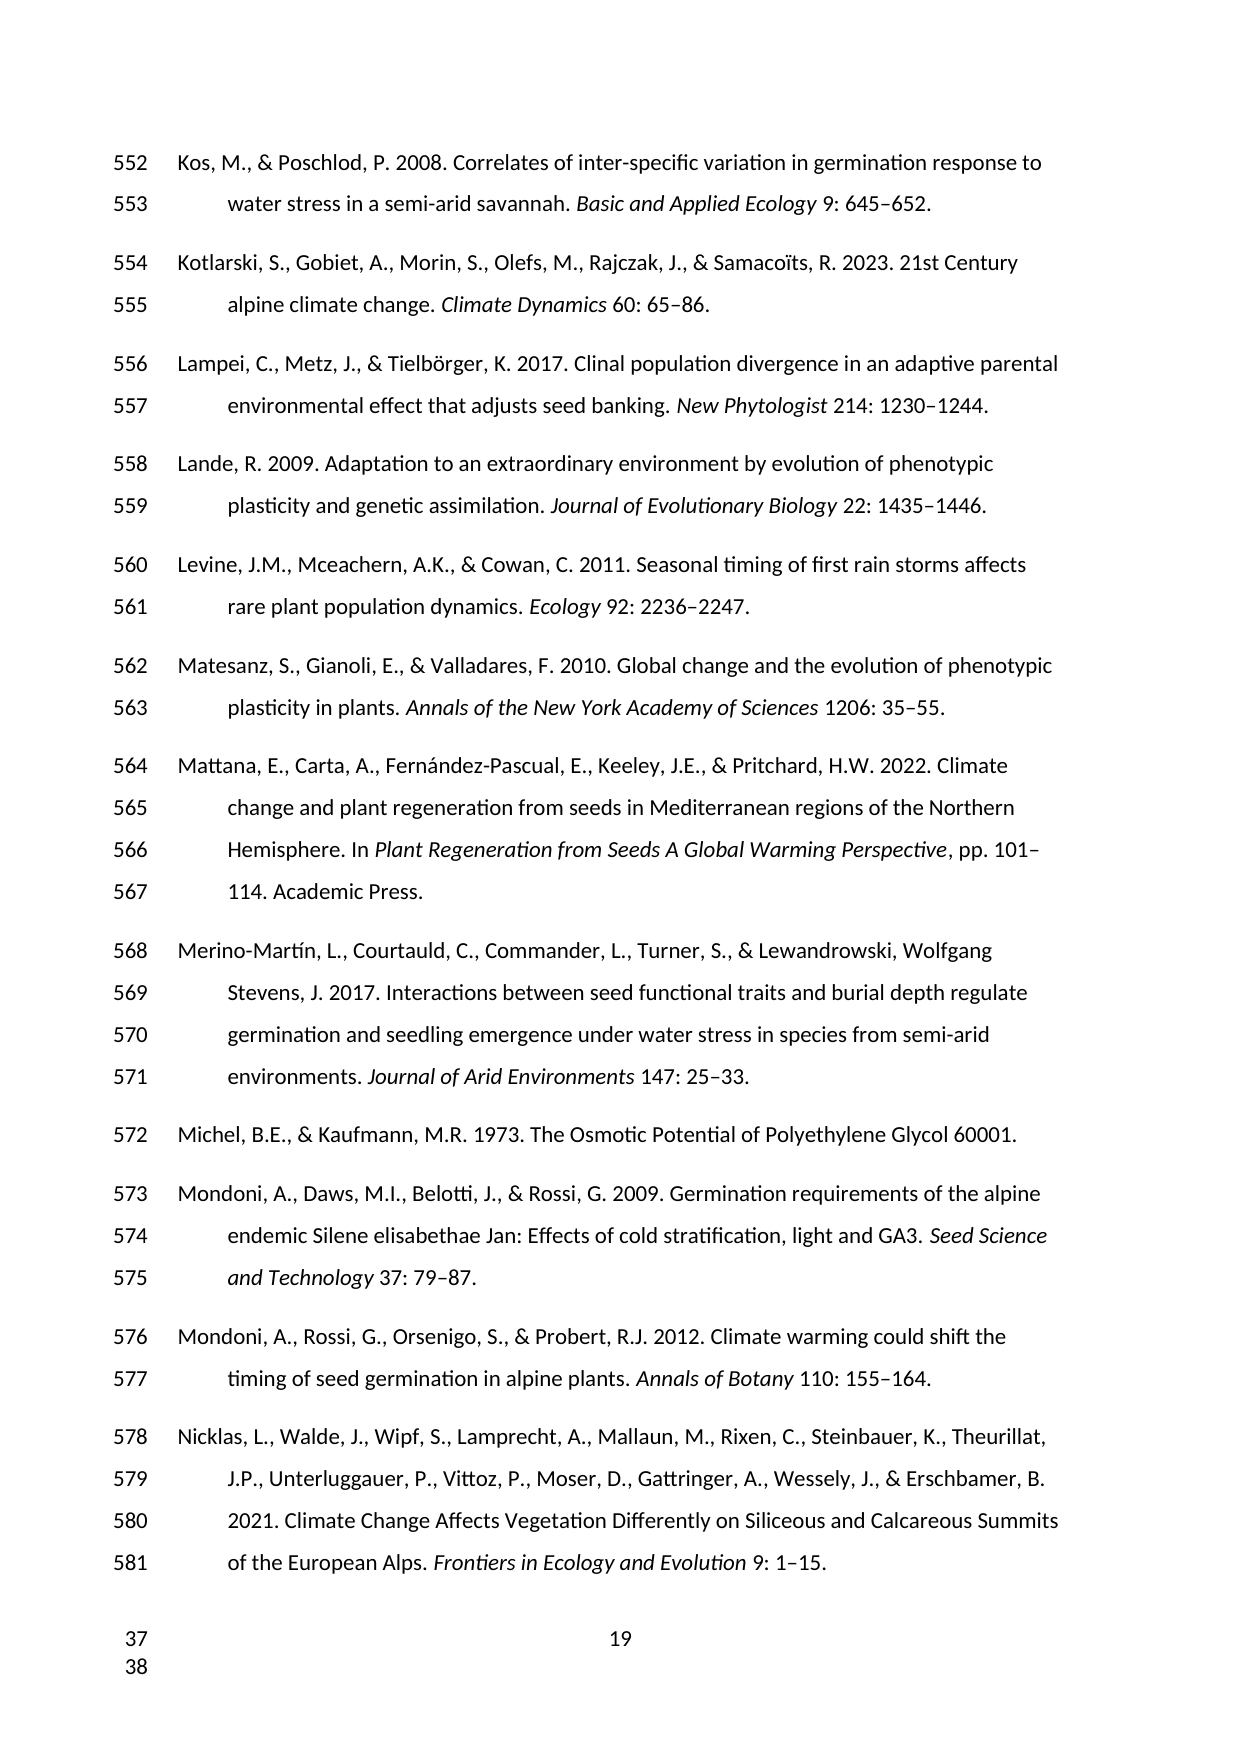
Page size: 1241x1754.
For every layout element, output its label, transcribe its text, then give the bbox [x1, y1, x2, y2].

text Lande, R. 2009. Adaptation to an extraordinary environment by evolution of phenotypic plasticity and genetic assimilation. Journal of Evolutionary Biology 22: 1435–1446. [177, 449, 1063, 519]
text Mattana, E., Carta, A., Fernández-Pascual, E., Keeley, J.E., & Pritchard, H.W. 2022. Climate change and plant regeneration from seeds in Mediterranean regions of the Northern Hemisphere. In Plant Regeneration from Seeds A Global Warming Perspective, pp. 101–114. Academic Press. [177, 751, 1063, 905]
text Mondoni, A., Rossi, G., Orsenigo, S., & Probert, R.J. 2012. Climate warming could shift the timing of seed germination in alpine plants. Annals of Botany 110: 155–164. [177, 1322, 1063, 1392]
text Kos, M., & Poschlod, P. 2008. Correlates of inter-specific variation in germination response to water stress in a semi-arid savannah. Basic and Applied Ecology 9: 645–652. [177, 148, 1063, 218]
text Merino-Martín, L., Courtauld, C., Commander, L., Turner, S., & Lewandrowski, Wolfgang Stevens, J. 2017. Interactions between seed functional traits and burial depth regulate germination and seedling emergence under water stress in species from semi-arid environments. Journal of Arid Environments 147: 25–33. [177, 936, 1063, 1090]
text Kotlarski, S., Gobiet, A., Morin, S., Olefs, M., Rajczak, J., & Samacoïts, R. 2023. 21st Century alpine climate change. Climate Dynamics 60: 65–86. [177, 248, 1063, 318]
text Mondoni, A., Daws, M.I., Belotti, J., & Rossi, G. 2009. Germination requirements of the alpine endemic Silene elisabethae Jan: Effects of cold stratification, light and GA3. Seed Science and Technology 37: 79–87. [177, 1179, 1063, 1291]
text Michel, B.E., & Kaufmann, M.R. 1973. The Osmotic Potential of Polyethylene Glycol 60001. [177, 1121, 1063, 1148]
text Lampei, C., Metz, J., & Tielbörger, K. 2017. Clinal population divergence in an adaptive parental environmental effect that adjusts seed banking. New Phytologist 214: 1230–1244. [177, 349, 1063, 419]
text Matesanz, S., Gianoli, E., & Valladares, F. 2010. Global change and the evolution of phenotypic plasticity in plants. Annals of the New York Academy of Sciences 1206: 35–55. [177, 651, 1063, 721]
text Nicklas, L., Walde, J., Wipf, S., Lamprecht, A., Mallaun, M., Rixen, C., Steinbauer, K., Theurillat, J.P., Unterluggauer, P., Vittoz, P., Moser, D., Gattringer, A., Wessely, J., & Erschbamer, B. 2021. Climate Change Affects Vegetation Differently on Siliceous and Calcareous Summits of the European Alps. Frontiers in Ecology and Evolution 9: 1–15. [177, 1422, 1063, 1576]
text Levine, J.M., Mceachern, A.K., & Cowan, C. 2011. Seasonal timing of first rain storms affects rare plant population dynamics. Ecology 92: 2236–2247. [177, 550, 1063, 620]
